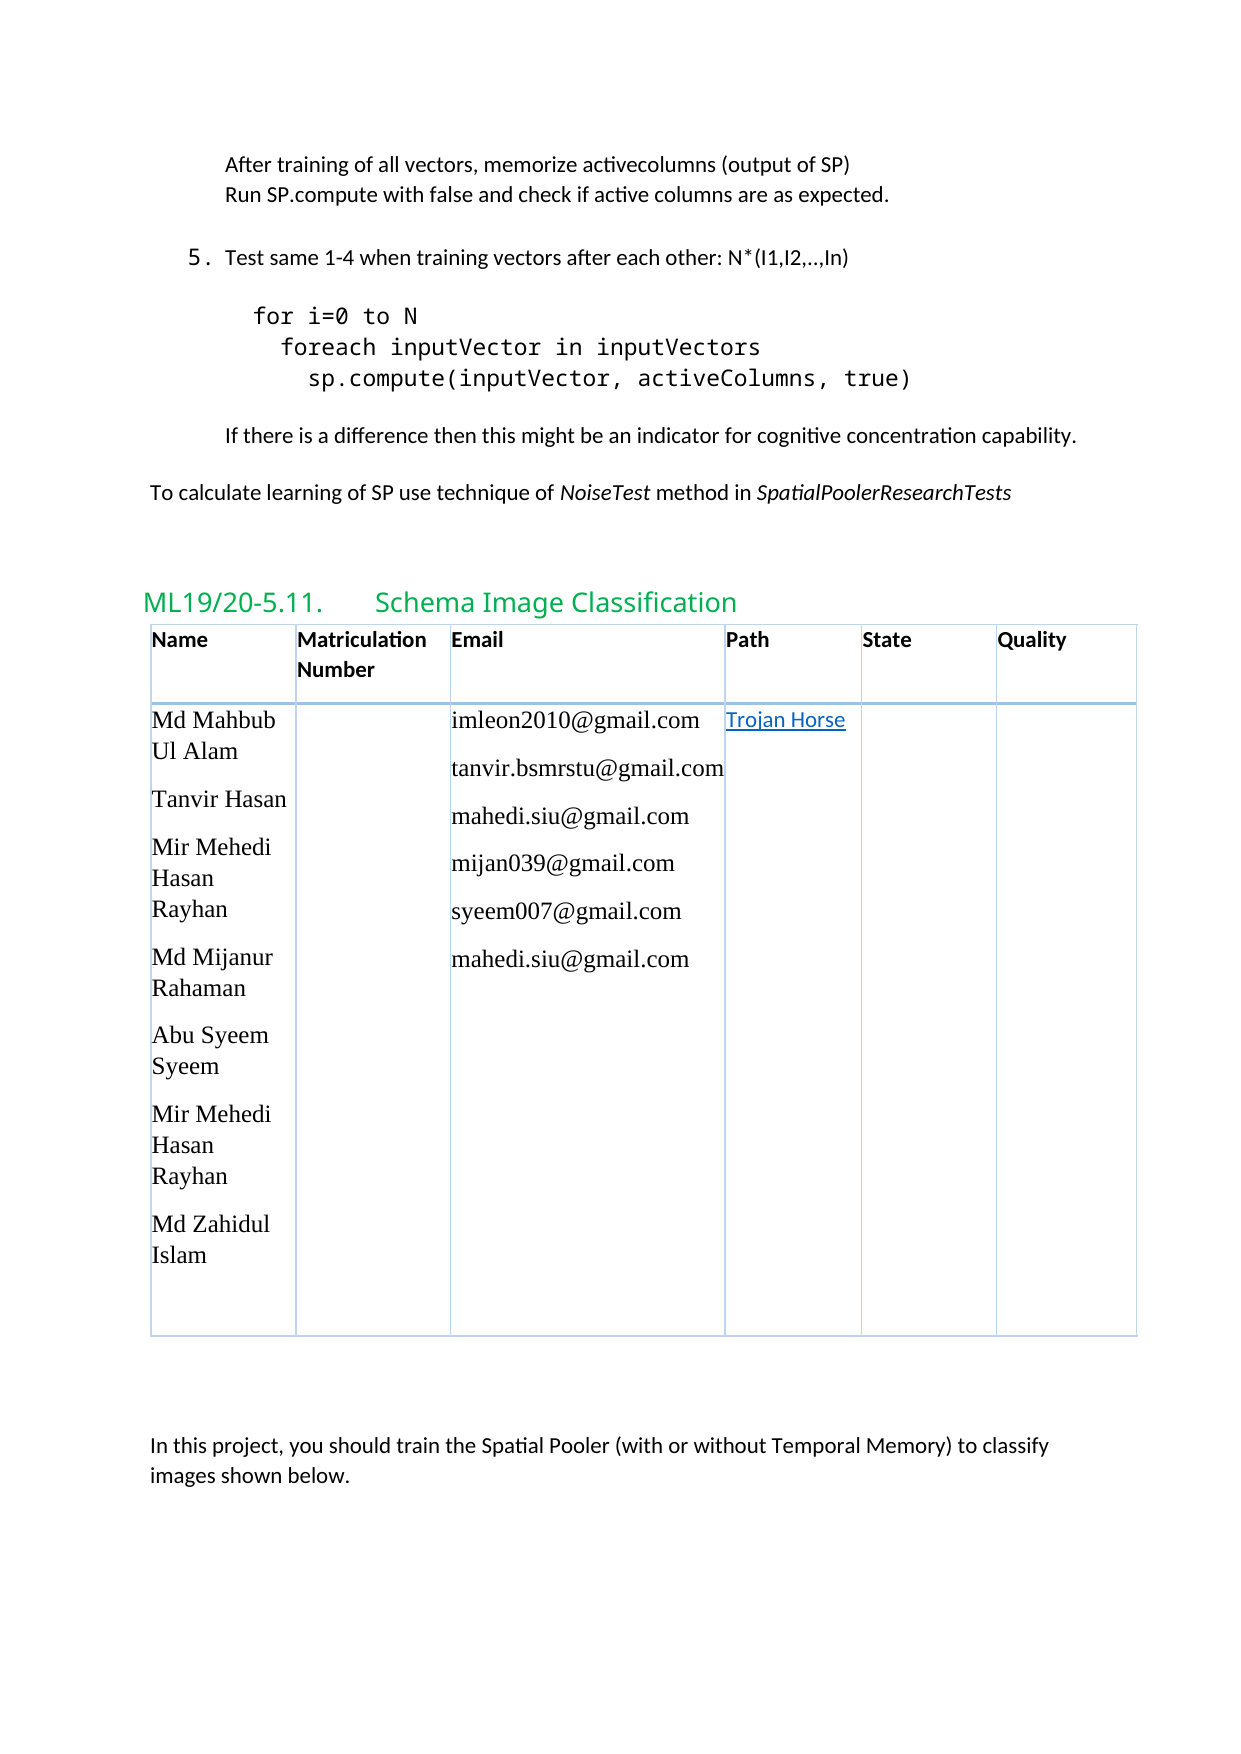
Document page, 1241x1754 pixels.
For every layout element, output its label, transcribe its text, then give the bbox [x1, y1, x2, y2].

table_cell Trojan Horse [726, 705, 861, 1335]
table_cell [862, 705, 996, 1335]
table_header Name [152, 625, 295, 702]
list sp.compute(inputVector, activeColumns, true) If there is a difference then this might be an indicator for cognitive concentration capability. [225, 362, 1090, 478]
table_header State [862, 625, 996, 702]
list Test same 1-4 when training vectors after each other: N*(I1,I2,..,In) [187, 241, 1090, 300]
table_cell [997, 705, 1136, 1335]
table_cell Md Mahbub Ul Alam Tanvir Hasan Mir Mehedi Hasan Rayhan Md Mijanur Rahaman Abu Syeem Syeem Mir Mehedi Hasan Rayhan Md Zahidul Islam [152, 705, 295, 1335]
text In this project, you should train the Spatial Pooler (with or without Temporal Memory) to classify images shown below. [150, 1431, 1090, 1489]
table_header Path [726, 625, 861, 702]
list for i=0 to N foreach inputVector in inputVectors [225, 300, 1090, 362]
table_cell imleon2010@gmail.com tanvir.bsmrstu@gmail.com mahedi.siu@gmail.com mijan039@gmail.com syeem007@gmail.com mahedi.siu@gmail.com [451, 705, 724, 1335]
table_header Quality [997, 625, 1136, 702]
list After training of all vectors, memorize activecolumns (output of SP) Run SP.compute with false and check if active columns are as expected. [225, 150, 1090, 238]
table_cell [297, 705, 450, 1335]
text To calculate learning of SP use technique of NoiseTest method in SpatialPoolerResearchTests [150, 478, 1090, 506]
table_header Matriculation Number [297, 625, 450, 702]
table_header Email [451, 625, 724, 702]
text Schema Image Classification [143, 584, 1090, 621]
